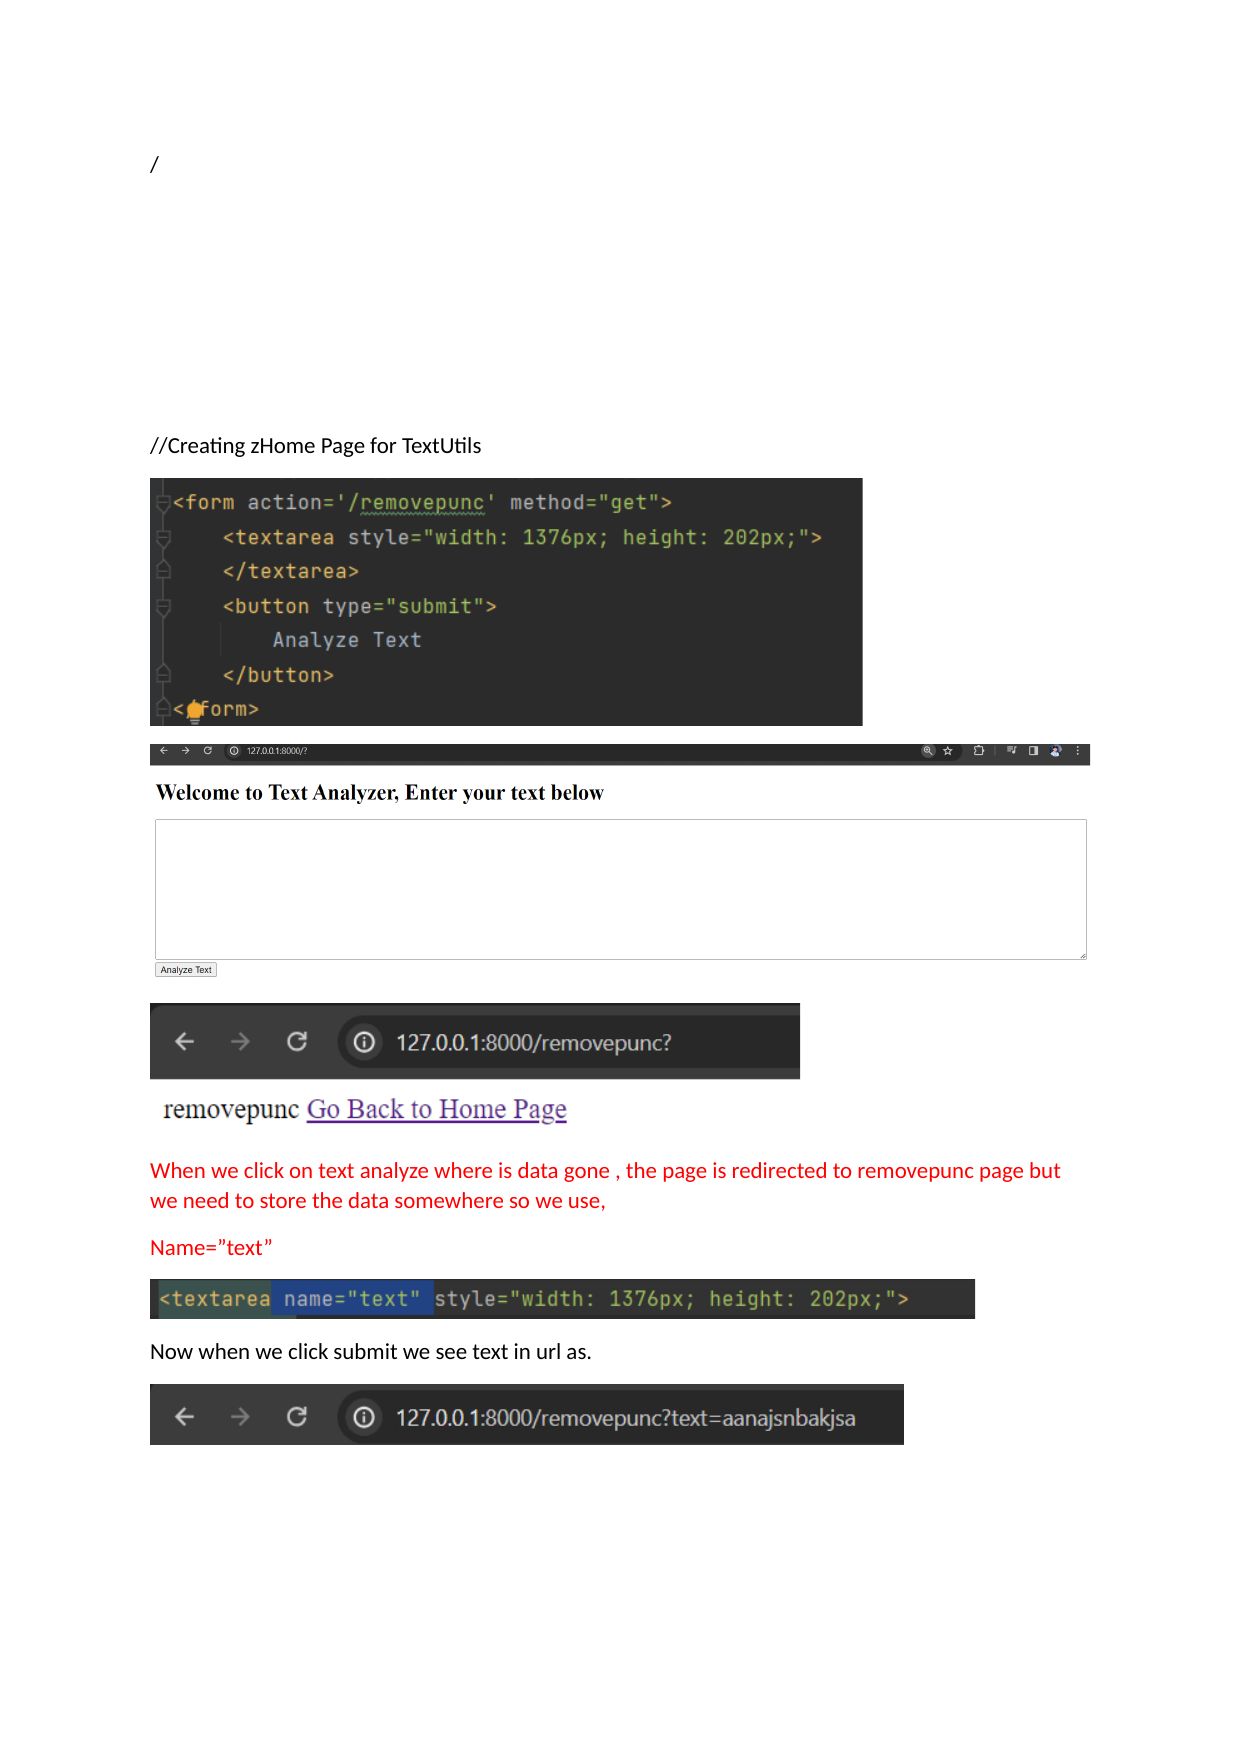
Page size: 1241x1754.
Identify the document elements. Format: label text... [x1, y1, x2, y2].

text When we click on text analyze where is data gone , the page is redirected to removepunc page but we need to store the data somewhere so we use, [150, 1156, 1090, 1214]
text / [150, 150, 1090, 178]
text Now when we click submit we see text in url as. [150, 1337, 1090, 1365]
picture [150, 478, 863, 726]
text //Creating zHome Page for TextUtils [150, 431, 1090, 459]
picture [150, 744, 1091, 985]
picture [150, 1279, 976, 1319]
text Name=”text” [150, 1233, 1090, 1261]
picture [150, 1384, 904, 1445]
picture [150, 1003, 800, 1137]
